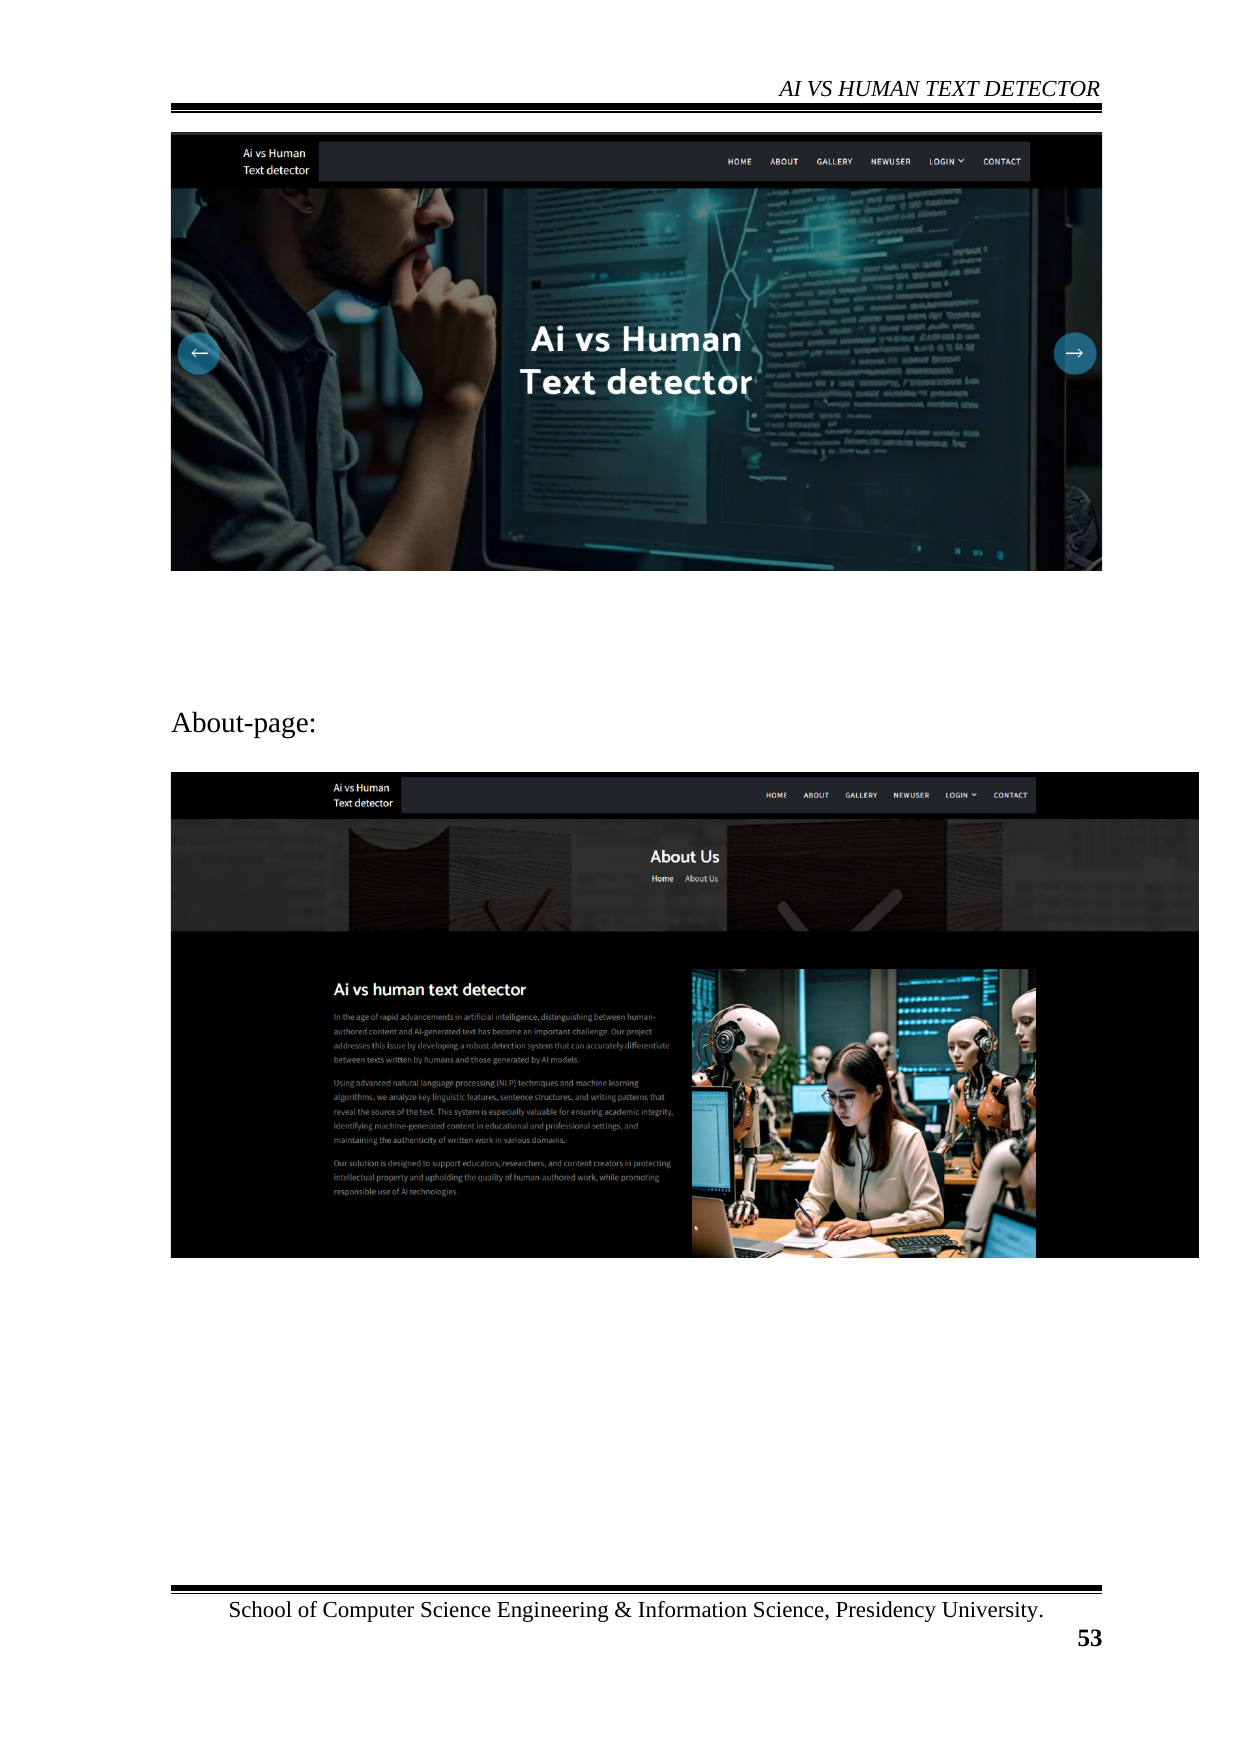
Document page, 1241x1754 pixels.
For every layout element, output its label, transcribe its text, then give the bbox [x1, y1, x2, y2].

picture [170, 772, 1199, 1258]
text About-page: [171, 705, 1102, 739]
picture [170, 132, 1103, 571]
